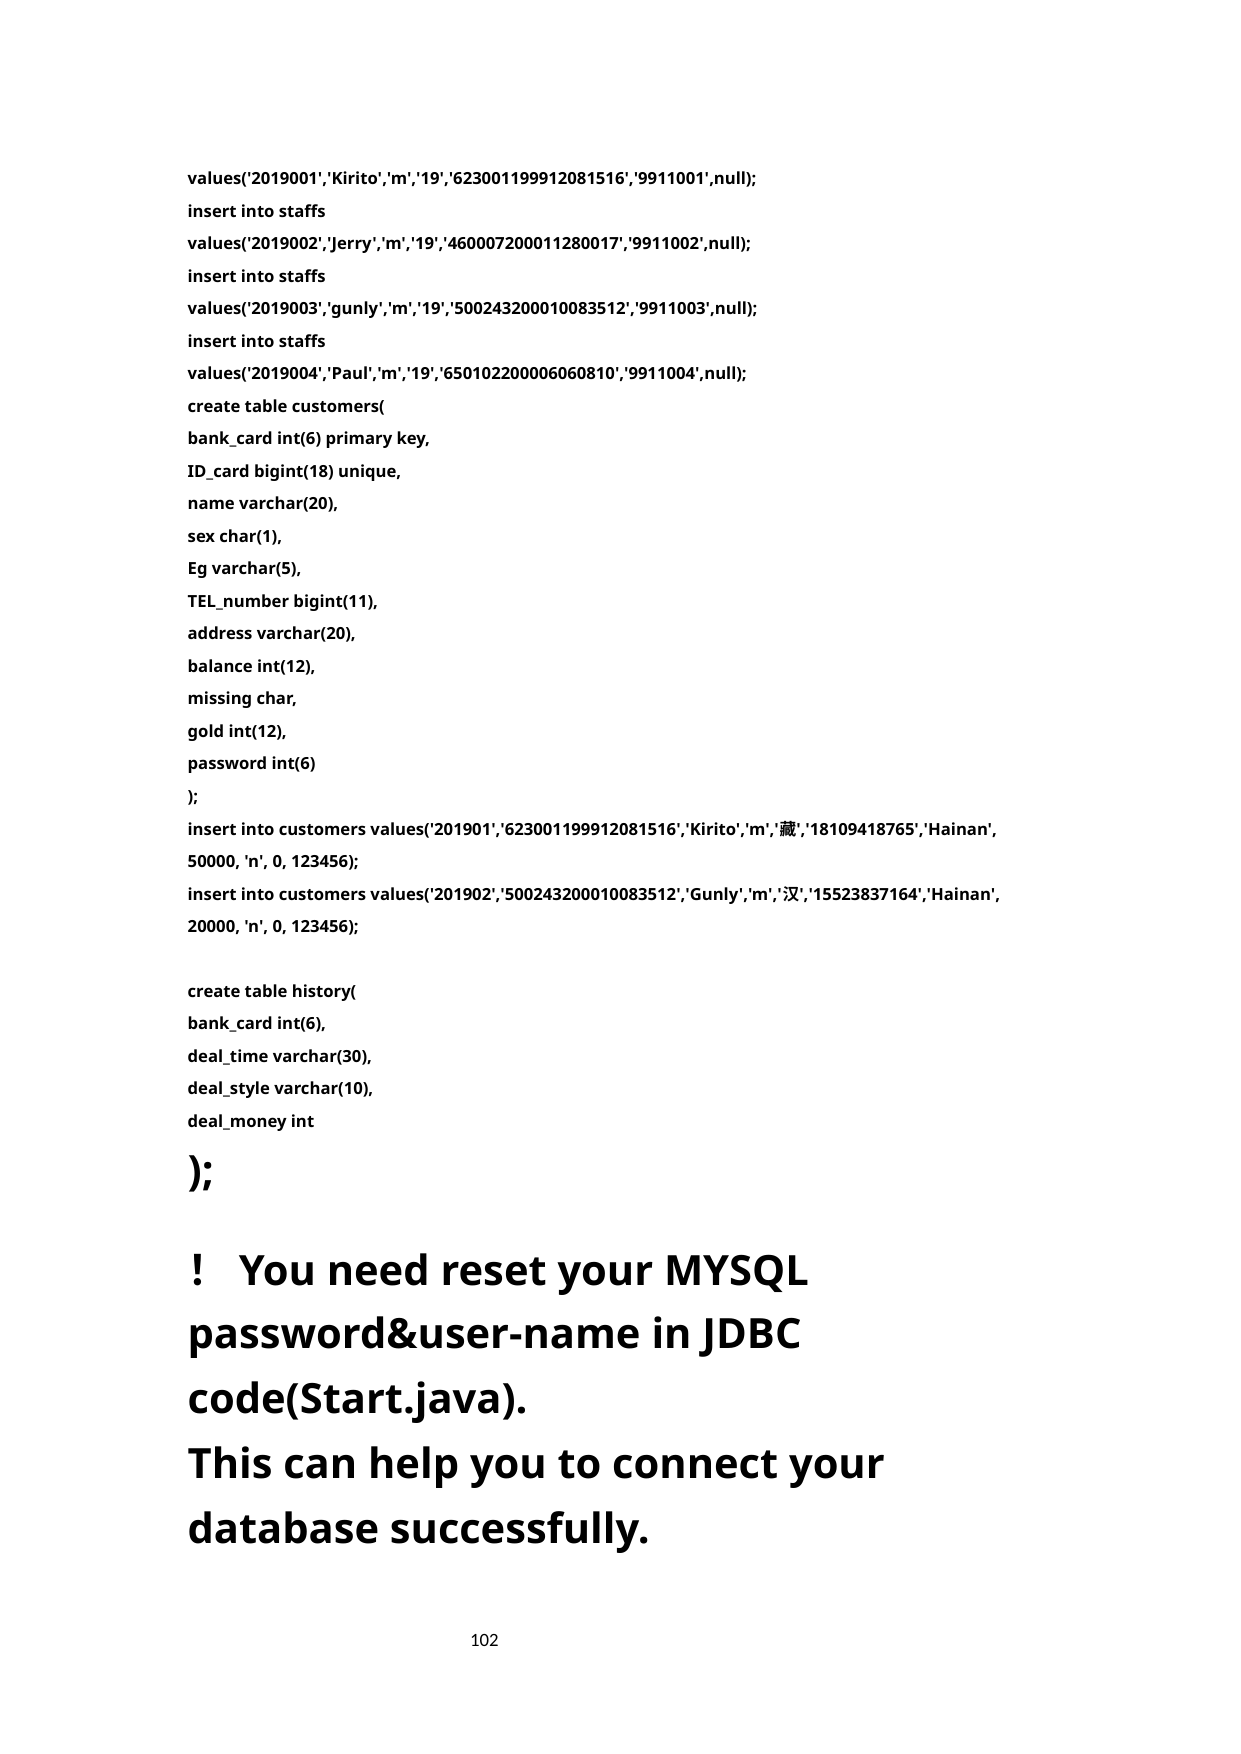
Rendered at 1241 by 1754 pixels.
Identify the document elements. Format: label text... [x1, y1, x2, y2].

text TEL_number bigint(11), [187, 584, 1053, 617]
text Eg varchar(5), [187, 552, 1053, 584]
text name varchar(20), [187, 487, 1053, 519]
text insert into customers values('201902','500243200010083512','Gunly','m','汉','15523837164','Hainan', 20000, 'n', 0, 123456); [187, 877, 1053, 942]
text insert into staffs [187, 259, 1053, 292]
text gold int(12), [187, 714, 1053, 747]
text deal_time varchar(30), [187, 1039, 1053, 1072]
text ！ You need reset your MYSQL password&user-name in JDBC code(Start.java). [187, 1234, 1053, 1429]
text balance int(12), [187, 649, 1053, 682]
text This can help you to connect your database successfully. [187, 1429, 1053, 1559]
text bank_card int(6) primary key, [187, 422, 1053, 454]
text values('2019004','Paul','m','19','650102200006060810','9911004',null); [187, 357, 1053, 389]
text insert into customers values('201901','623001199912081516','Kirito','m','藏','18109418765','Hainan', 50000, 'n', 0, 123456); [187, 812, 1053, 877]
text ); [187, 1137, 1053, 1202]
text sex char(1), [187, 519, 1053, 552]
text deal_style varchar(10), [187, 1072, 1053, 1104]
text ID_card bigint(18) unique, [187, 454, 1053, 487]
text bank_card int(6), [187, 1007, 1053, 1039]
text values('2019001','Kirito','m','19','623001199912081516','9911001',null); [187, 162, 1053, 194]
text insert into staffs [187, 324, 1053, 357]
text create table history( [187, 974, 1053, 1007]
text create table customers( [187, 389, 1053, 422]
text address varchar(20), [187, 617, 1053, 649]
text values('2019003','gunly','m','19','500243200010083512','9911003',null); [187, 292, 1053, 324]
text missing char, [187, 682, 1053, 714]
text deal_money int [187, 1104, 1053, 1137]
text insert into staffs [187, 194, 1053, 227]
text ); [187, 779, 1053, 812]
text password int(6) [187, 747, 1053, 779]
text values('2019002','Jerry','m','19','460007200011280017','9911002',null); [187, 227, 1053, 259]
